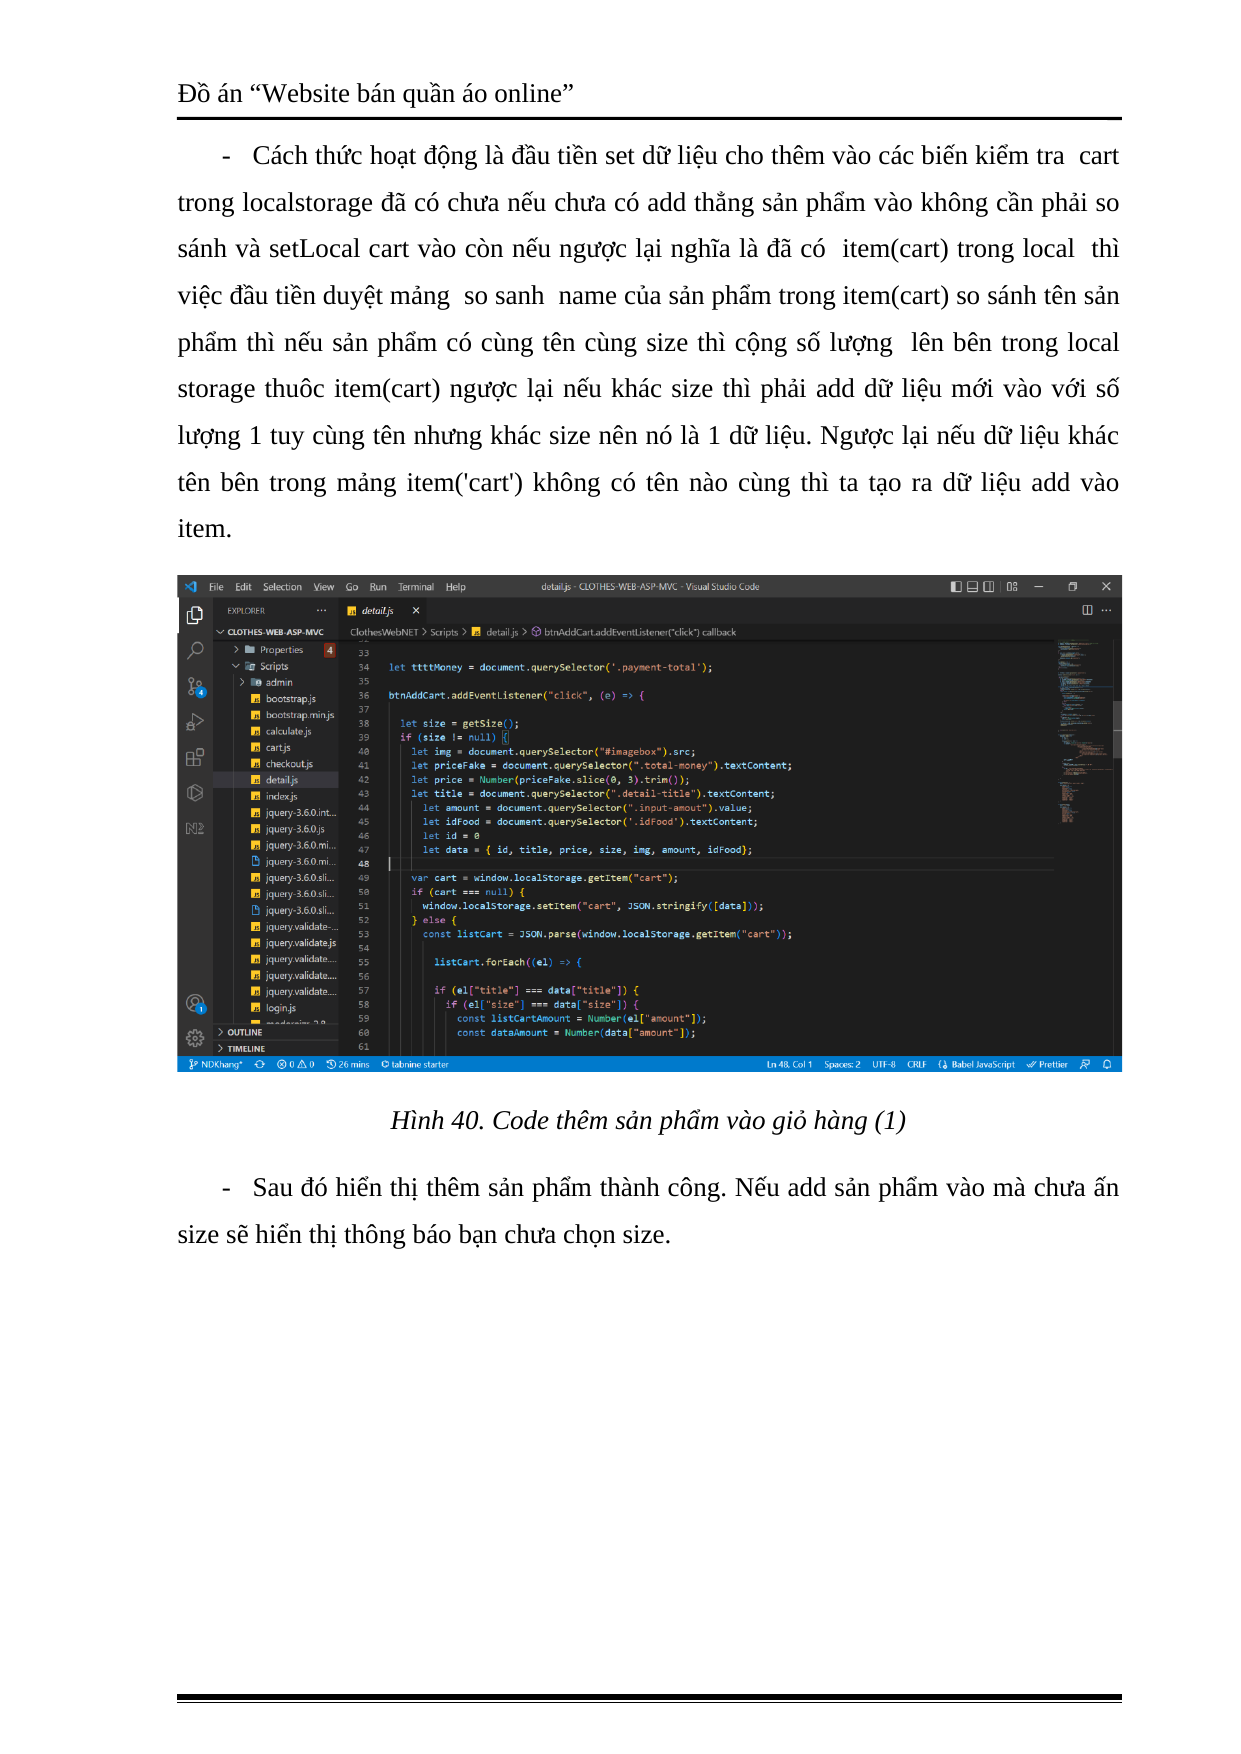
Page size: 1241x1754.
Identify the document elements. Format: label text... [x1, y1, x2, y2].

picture [177, 575, 1123, 1072]
list Sau đó hiển thị thêm sản phẩm thành công. Nếu add sản phẩm vào mà chưa ấn size sẽ hiển thị thông báo bạn chưa chọn size. [177, 1172, 1122, 1249]
list Cách thức hoạt động là đầu tiền set dữ liệu cho thêm vào các biến kiểm tra cart trong localstorage đã có chưa nếu chưa có add thẳng sản phẩm vào không cần phải so sánh và setLocal cart vào còn nếu ngược lại nghĩa là đã có item(cart) trong local thì việc đầu tiền duyệt mảng so sanh name của sản phẩm trong item(cart) so sánh tên sản phẩm thì nếu sản phẩm có cùng tên cùng size thì cộng số lượng lên bên trong local storage thuôc item(cart) ngược lại nếu khác size thì phải add dữ liệu mới vào với số lượng 1 tuy cùng tên nhưng khác size nên nó là 1 dữ liệu. Ngược lại nếu dữ liệu khác tên bên trong mảng item('cart') không có tên nào cùng thì ta tạo ra dữ liệu add vào item. [177, 139, 1122, 543]
text Hình 40. Code thêm sản phẩm vào giỏ hàng (1) [177, 1104, 1122, 1135]
